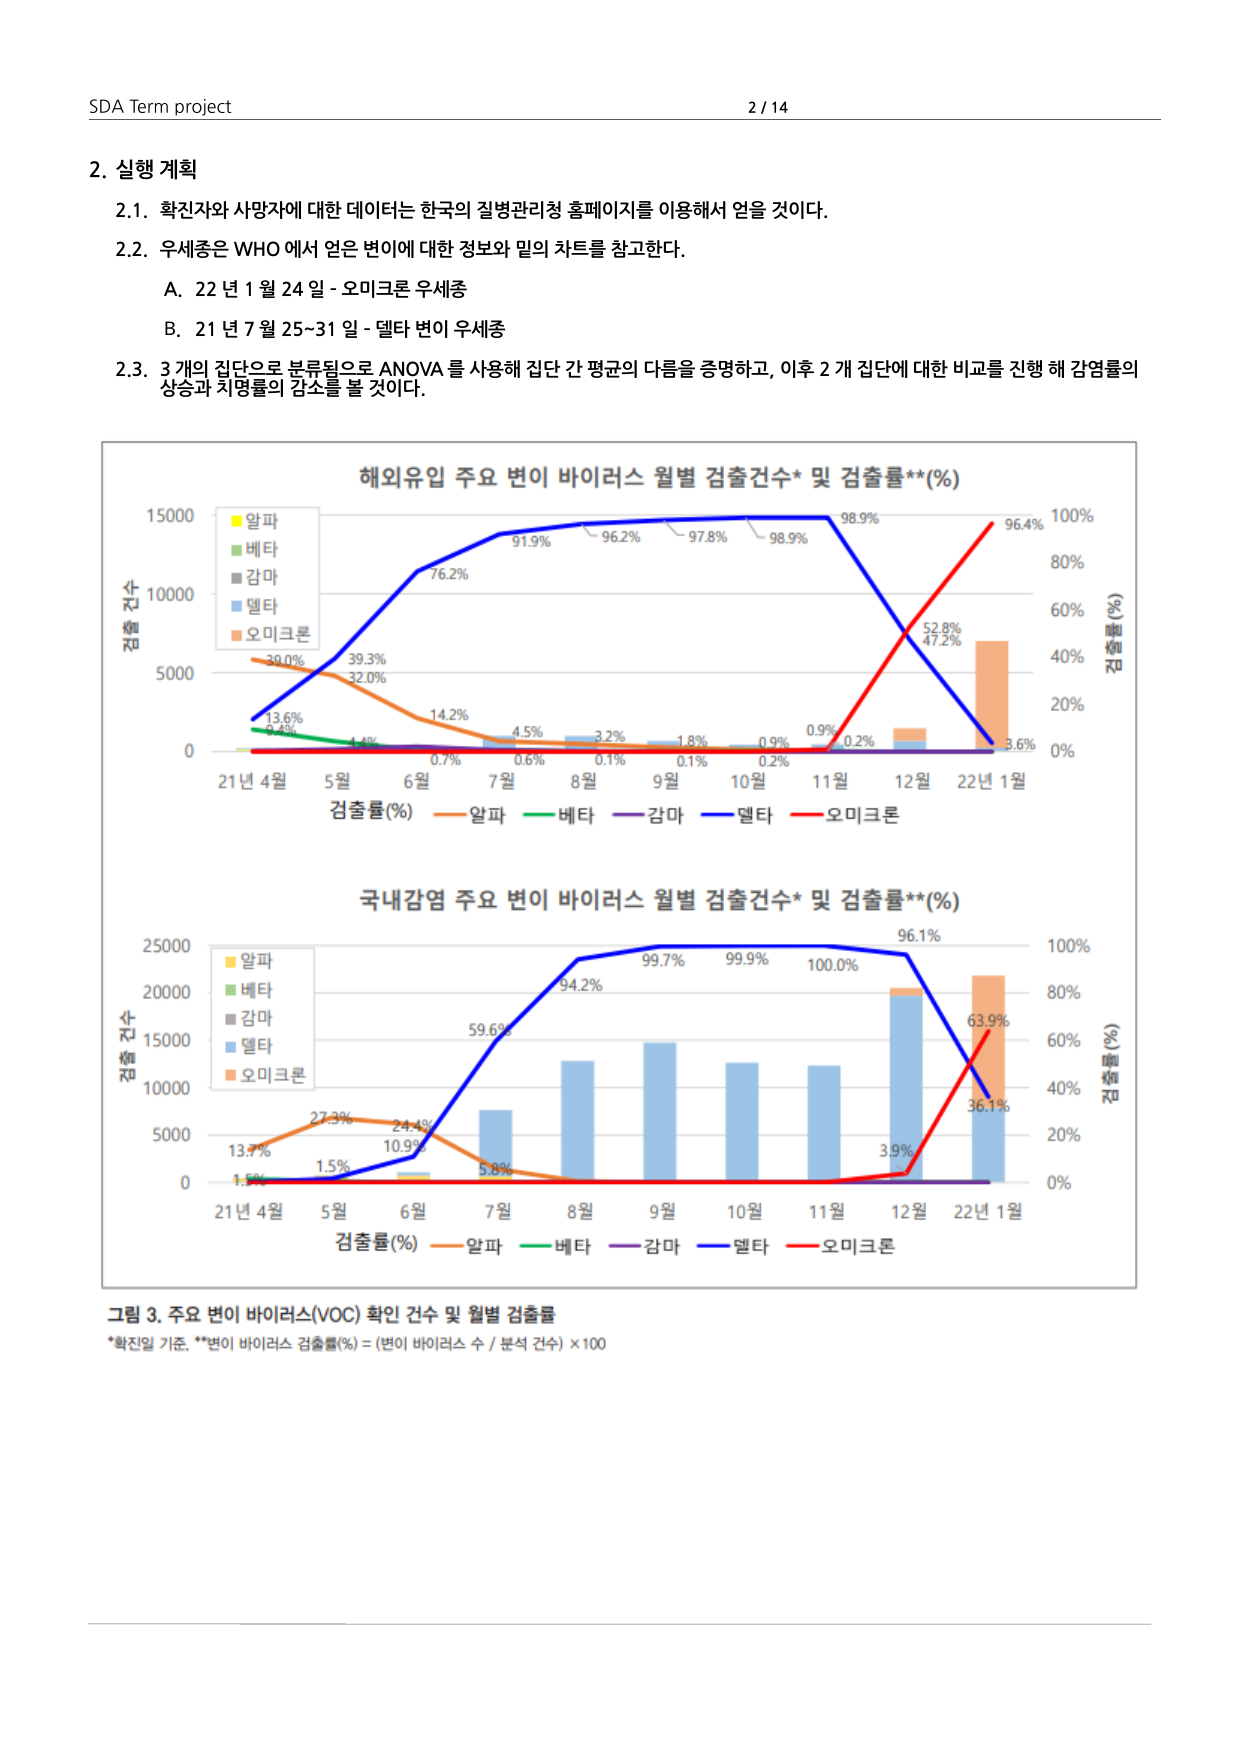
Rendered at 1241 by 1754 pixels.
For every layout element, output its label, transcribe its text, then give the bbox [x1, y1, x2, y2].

text 실행 계획 [89, 159, 1152, 180]
picture [88, 406, 1152, 1361]
text 우세종은 WHO에서 얻은 변이에 대한 정보와 밑의 차트를 참고한다. [115, 241, 1152, 259]
subtitle 21년 7월 25~31일 – 델타 변이 우세종 [164, 318, 1152, 340]
text 확진자와 사망자에 대한 데이터는 한국의 질병관리청 홈페이지를 이용해서 얻을 것이다. [115, 201, 1152, 220]
text 3개의 집단으로 분류됨으로 ANOVA를 사용해 집단 간 평균의 다름을 증명하고, 이후 2개 집단에 대한 비교를 진행 해 감염률의 상승과 치명률의 감소를 볼 것이다. [115, 361, 1152, 398]
subtitle 22년 1월 24일 – 오미크론 우세종 [164, 278, 1152, 299]
